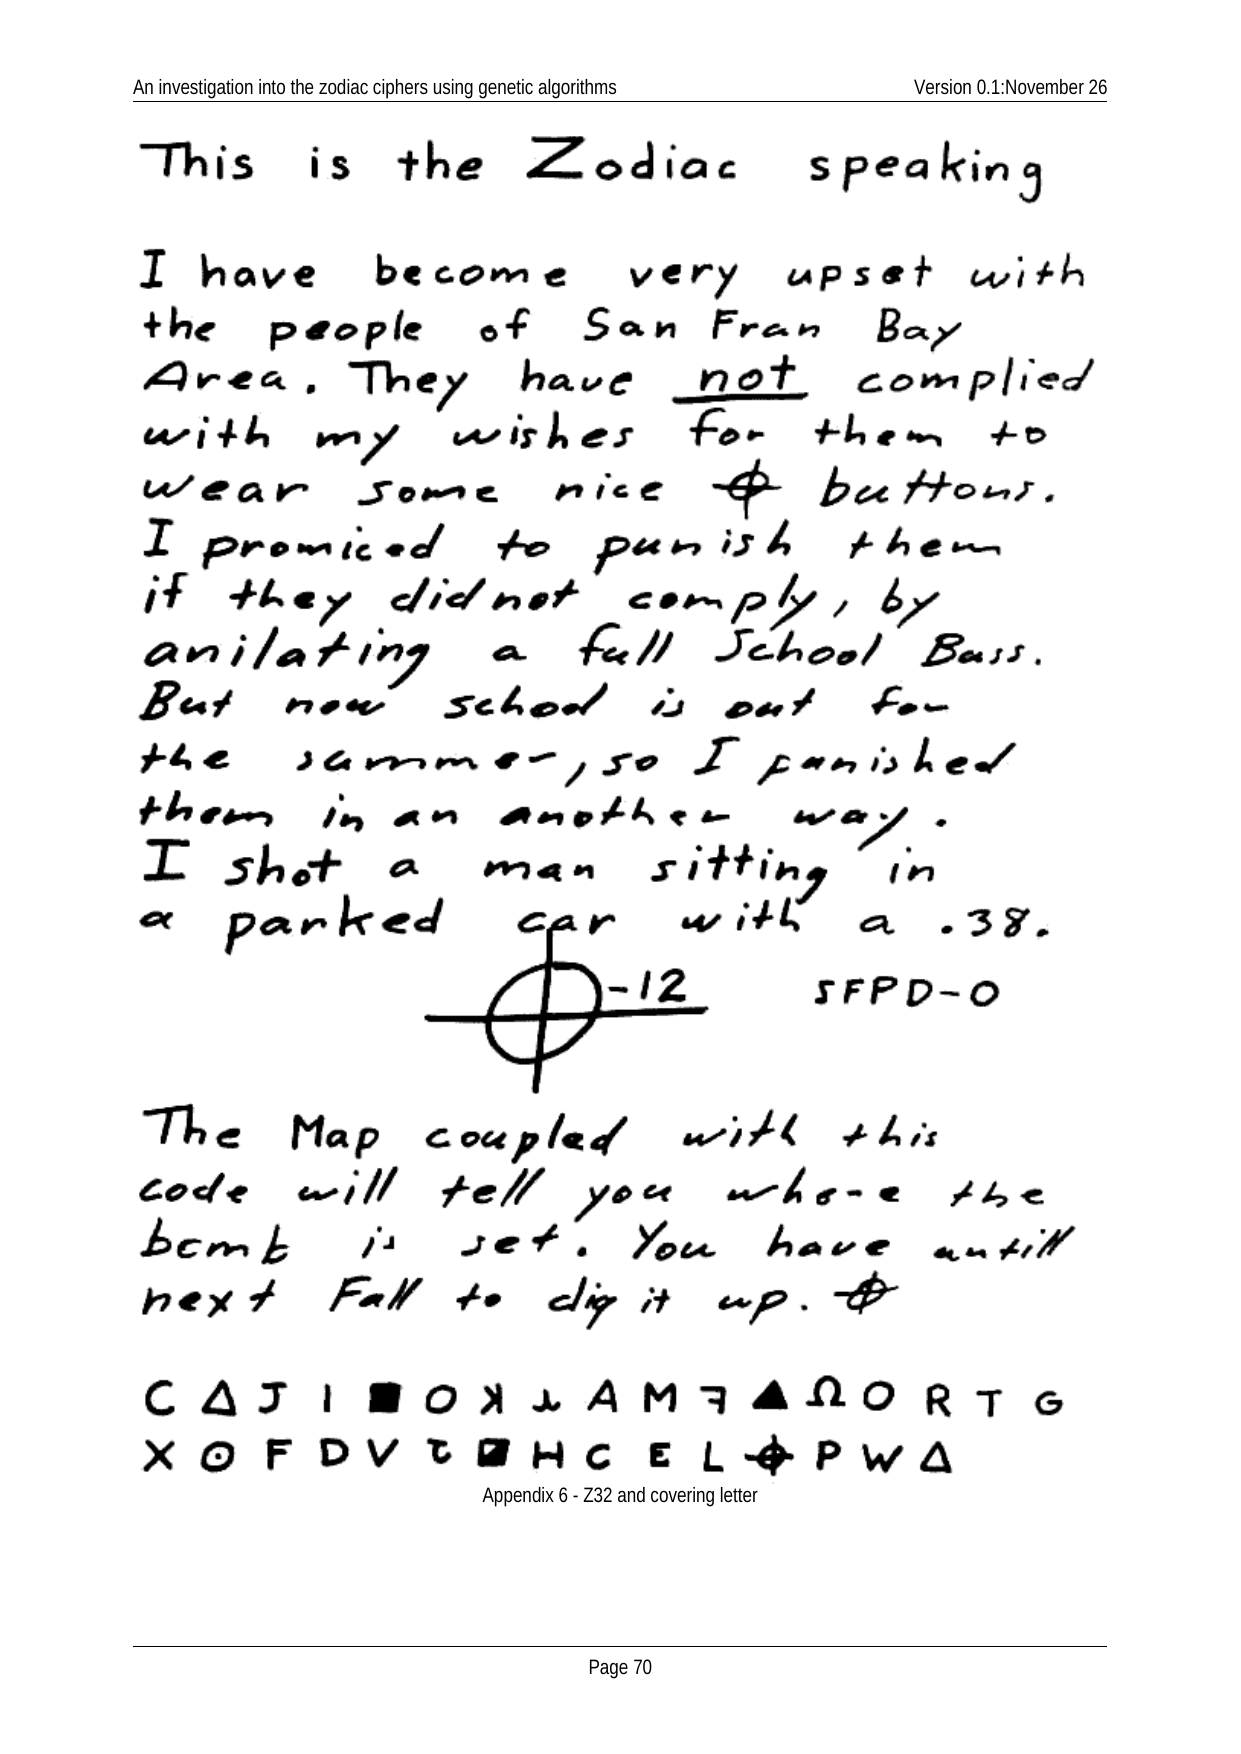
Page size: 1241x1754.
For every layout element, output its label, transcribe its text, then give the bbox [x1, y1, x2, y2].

picture [132, 132, 1108, 1484]
